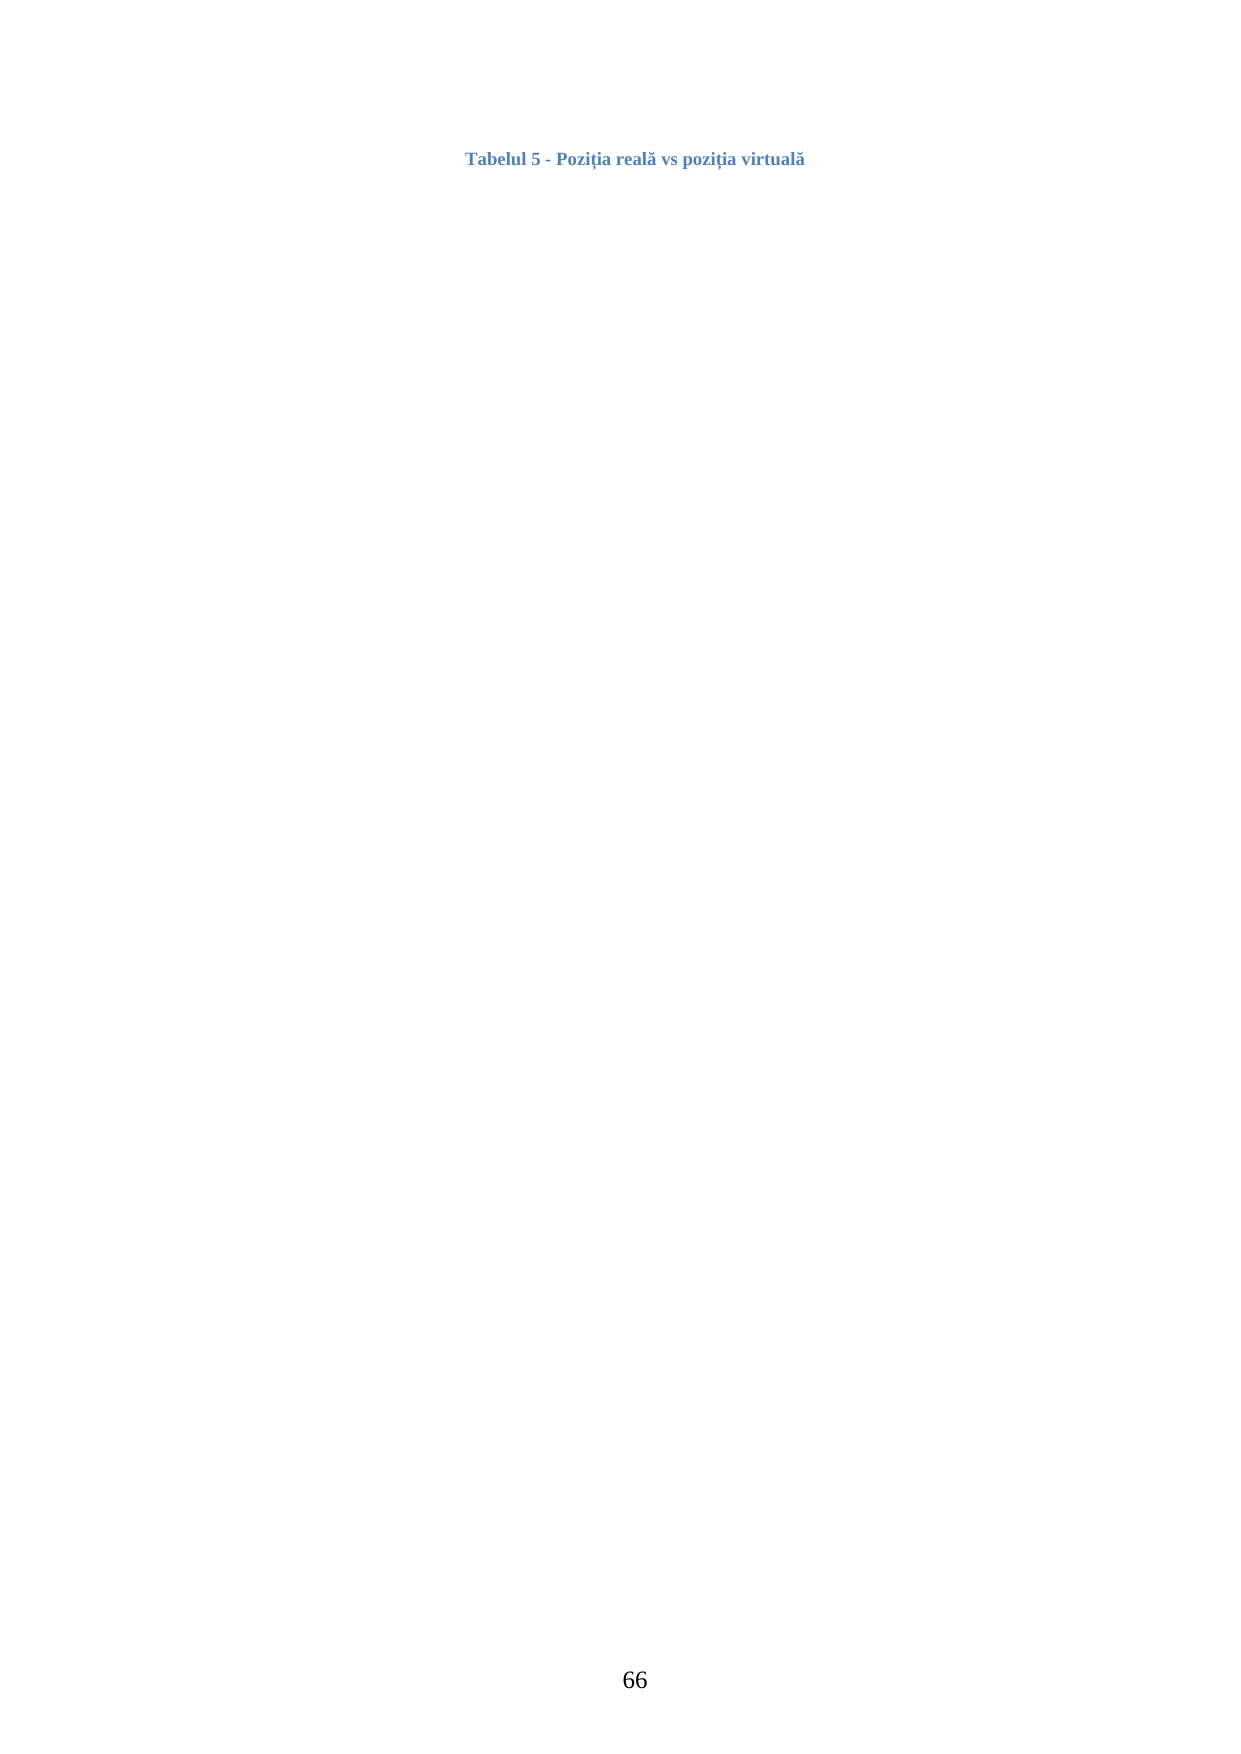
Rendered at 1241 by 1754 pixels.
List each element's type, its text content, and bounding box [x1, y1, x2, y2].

text Tabelul 5 - Poziția reală vs poziția virtuală [148, 148, 1122, 169]
